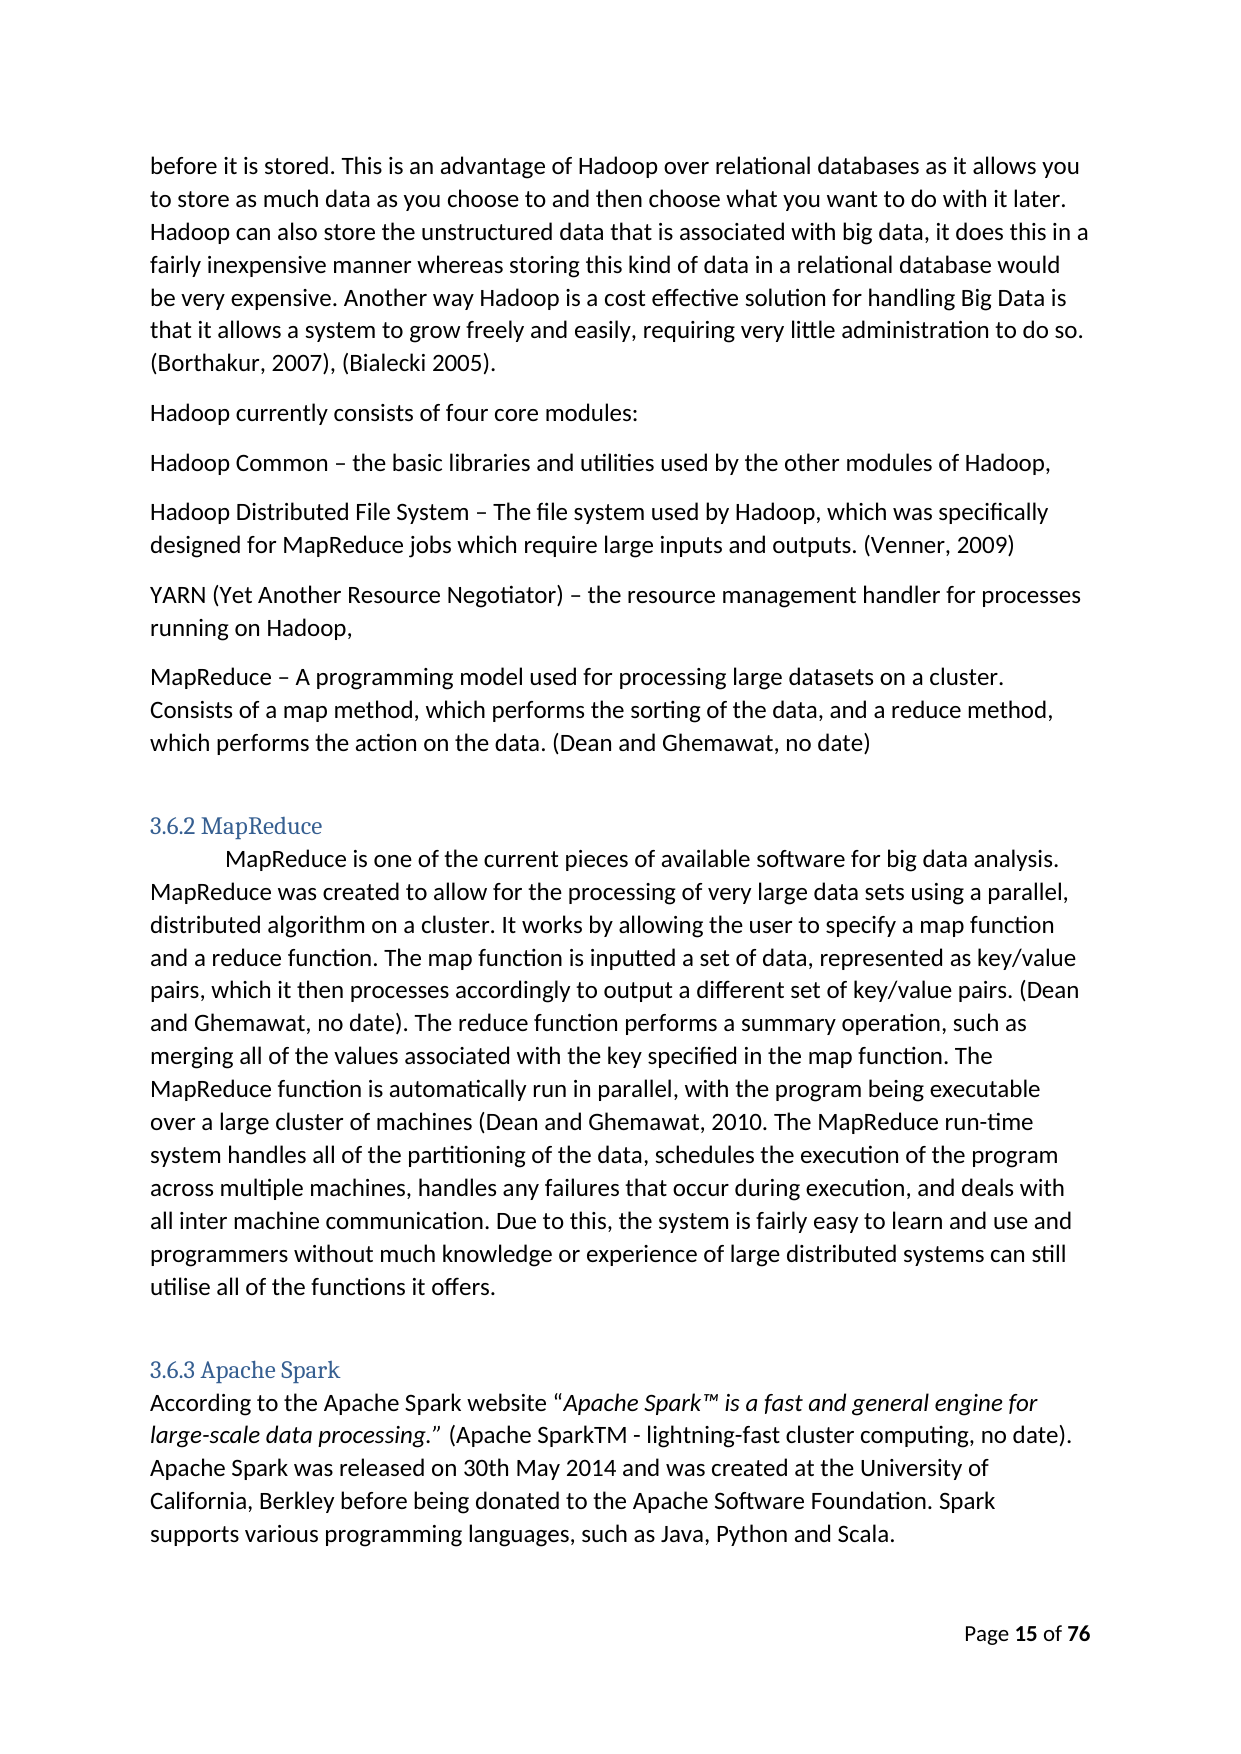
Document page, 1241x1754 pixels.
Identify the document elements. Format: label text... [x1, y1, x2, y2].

text MapReduce is one of the current pieces of available software for big data analysis. MapReduce was created to allow for the processing of very large data sets using a parallel, distributed algorithm on a cluster. It works by allowing the user to specify a map function and a reduce function. The map function is inputted a set of data, represented as key/value pairs, which it then processes accordingly to output a different set of key/value pairs. (Dean and Ghemawat, no date). The reduce function performs a summary operation, such as merging all of the values associated with the key specified in the map function. The MapReduce function is automatically run in parallel, with the program being executable over a large cluster of machines (Dean and Ghemawat, 2010. The MapReduce run-time system handles all of the partitioning of the data, schedules the execution of the program across multiple machines, handles any failures that occur during execution, and deals with all inter machine communication. Due to this, the system is fairly easy to learn and use and programmers without much knowledge or experience of large distributed systems can still utilise all of the functions it offers. [150, 843, 1090, 1301]
text Hadoop Distributed File System – The file system used by Hadoop, which was specifically designed for MapReduce jobs which require large inputs and outputs. (Venner, 2009) [150, 496, 1090, 560]
subtitle 3.6.2 MapReduce [150, 812, 1090, 841]
text Hadoop currently consists of four core modules: [150, 397, 1090, 428]
text According to the Apache Spark website “Apache Spark™ is a fast and general engine for large-scale data processing.” (Apache SparkTM - lightning-fast cluster computing, no date). Apache Spark was released on 30th May 2014 and was created at the University of California, Berkley before being donated to the Apache Software Foundation. Spark supports various programming languages, such as Java, Python and Scala. [150, 1387, 1090, 1549]
text YARN (Yet Another Resource Negotiator) – the resource management handler for processes running on Hadoop, [150, 579, 1090, 642]
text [150, 150, 1090, 378]
text Hadoop Common – the basic libraries and utilities used by the other modules of Hadoop, [150, 447, 1090, 477]
text MapReduce – A programming model used for processing large datasets on a cluster. Consists of a map method, which performs the sorting of the data, and a reduce method, which performs the action on the data. (Dean and Ghemawat, no date) [150, 661, 1090, 758]
subtitle 3.6.3 Apache Spark [150, 1356, 1090, 1384]
